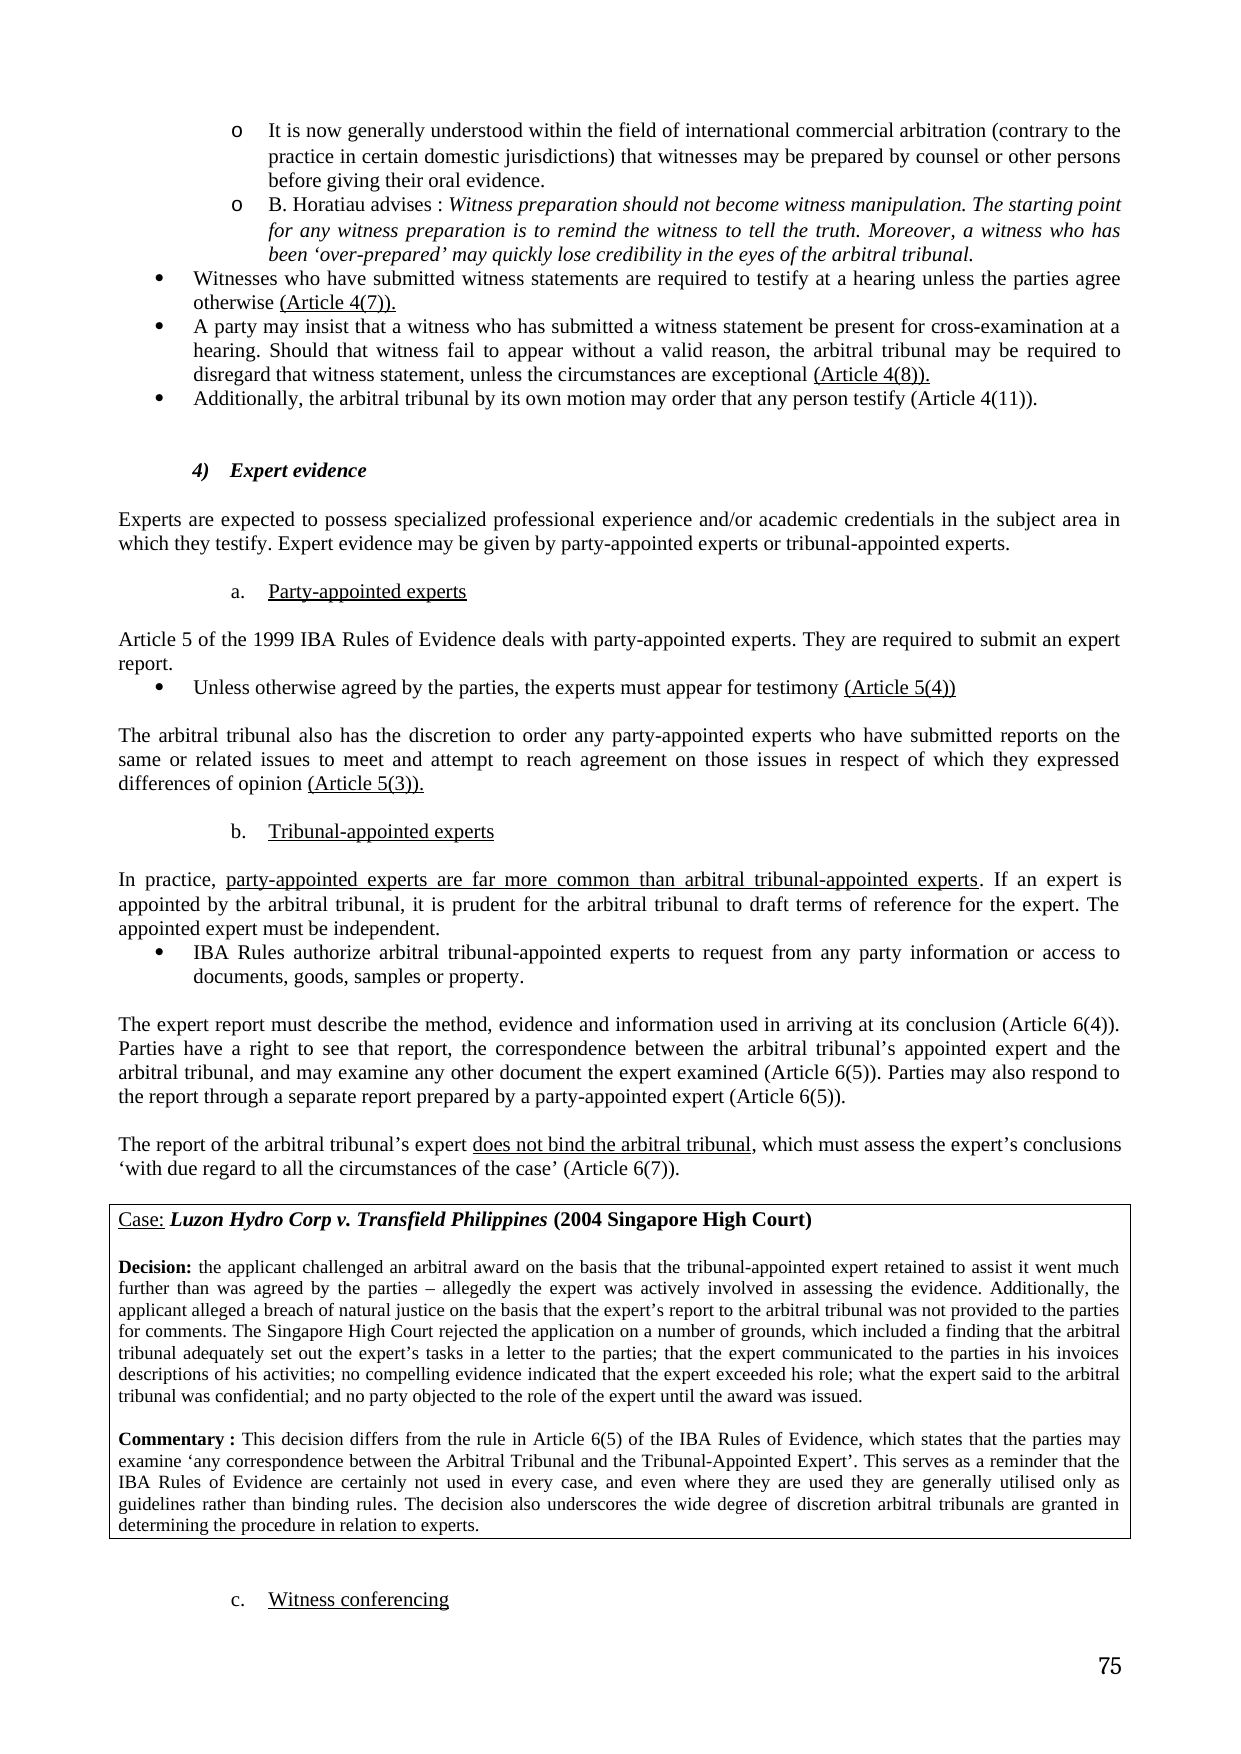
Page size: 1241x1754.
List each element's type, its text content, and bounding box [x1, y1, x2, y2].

list Witness conferencing [231, 1587, 1122, 1611]
text The expert report must describe the method, evidence and information used in arriving at its conclusion (Article 6(4)). Parties have a right to see that report, the correspondence between the arbitral tribunal’s appointed expert and the arbitral tribunal, and may examine any other document the expert examined (Article 6(5)). Parties may also respond to the report through a separate report prepared by a party-appointed expert (Article 6(5)). [118, 1012, 1122, 1108]
text Decision: the applicant challenged an arbitral award on the basis that the tribunal-appointed expert retained to assist it went much further than was agreed by the parties – allegedly the expert was actively involved in assessing the evidence. Additionally, the applicant alleged a breach of natural justice on the basis that the expert’s report to the arbitral tribunal was not provided to the parties for comments. The Singapore High Court rejected the application on a number of grounds, which included a finding that the arbitral tribunal adequately set out the expert’s tasks in a letter to the parties; that the expert communicated to the parties in his invoices descriptions of his activities; no compelling evidence indicated that the expert exceeded his role; what the expert said to the arbitral tribunal was confidential; and no party objected to the role of the expert until the award was issued. [118, 1256, 1122, 1406]
list It is now generally understood within the field of international commercial arbitration (contrary to the practice in certain domestic jurisdictions) that witnesses may be prepared by counsel or other persons before giving their oral evidence. [231, 118, 1122, 192]
list B. Horatiau advises : Witness preparation should not become witness manipulation. The starting point for any witness preparation is to remind the witness to tell the truth. Moreover, a witness who has been ‘over-prepared’ may quickly lose credibility in the eyes of the arbitral tribunal. [231, 192, 1122, 266]
text Article 5 of the 1999 IBA Rules of Evidence deals with party-appointed experts. They are required to submit an expert report. [118, 627, 1122, 675]
list Tribunal-appointed experts [231, 819, 1122, 843]
list Expert evidence [192, 458, 1122, 482]
text Commentary : This decision differs from the rule in Article 6(5) of the IBA Rules of Evidence, which states that the parties may examine ‘any correspondence between the Arbitral Tribunal and the Tribunal-Appointed Expert’. This serves as a reminder that the IBA Rules of Evidence are certainly not used in every case, and even where they are used they are generally utilised only as guidelines rather than binding rules. The decision also underscores the wide degree of discretion arbitral tribunals are granted in determining the procedure in relation to experts. [110, 1425, 1130, 1538]
text In practice, party-appointed experts are far more common than arbitral tribunal-appointed experts. If an expert is appointed by the arbitral tribunal, it is prudent for the arbitral tribunal to draft terms of reference for the expert. The appointed expert must be independent. [118, 867, 1122, 939]
list Unless otherwise agreed by the parties, the experts must appear for testimony (Article 5(4)) [156, 675, 1122, 699]
list Party-appointed experts [231, 579, 1122, 603]
list Witnesses who have submitted witness statements are required to testify at a hearing unless the parties agree otherwise (Article 4(7)). [156, 266, 1122, 314]
list Additionally, the arbitral tribunal by its own motion may order that any person testify (Article 4(11)). [156, 386, 1122, 410]
text Experts are expected to possess specialized professional experience and/or academic credentials in the subject area in which they testify. Expert evidence may be given by party-appointed experts or tribunal-appointed experts. [118, 506, 1122, 554]
text Case: Luzon Hydro Corp v. Transfield Philippines (2004 Singapore High Court) [110, 1205, 1130, 1231]
text The report of the arbitral tribunal’s expert does not bind the arbitral tribunal, which must assess the expert’s conclusions ‘with due regard to all the circumstances of the case’ (Article 6(7)). [118, 1132, 1122, 1180]
text The arbitral tribunal also has the discretion to order any party-appointed experts who have submitted reports on the same or related issues to meet and attempt to reach agreement on those issues in respect of which they expressed differences of opinion (Article 5(3)). [118, 723, 1122, 795]
list A party may insist that a witness who has submitted a witness statement be present for cross-examination at a hearing. Should that witness fail to appear without a valid reason, the arbitral tribunal may be required to disregard that witness statement, unless the circumstances are exceptional (Article 4(8)). [156, 314, 1122, 386]
list IBA Rules authorize arbitral tribunal-appointed experts to request from any party information or access to documents, goods, samples or property. [156, 939, 1122, 988]
